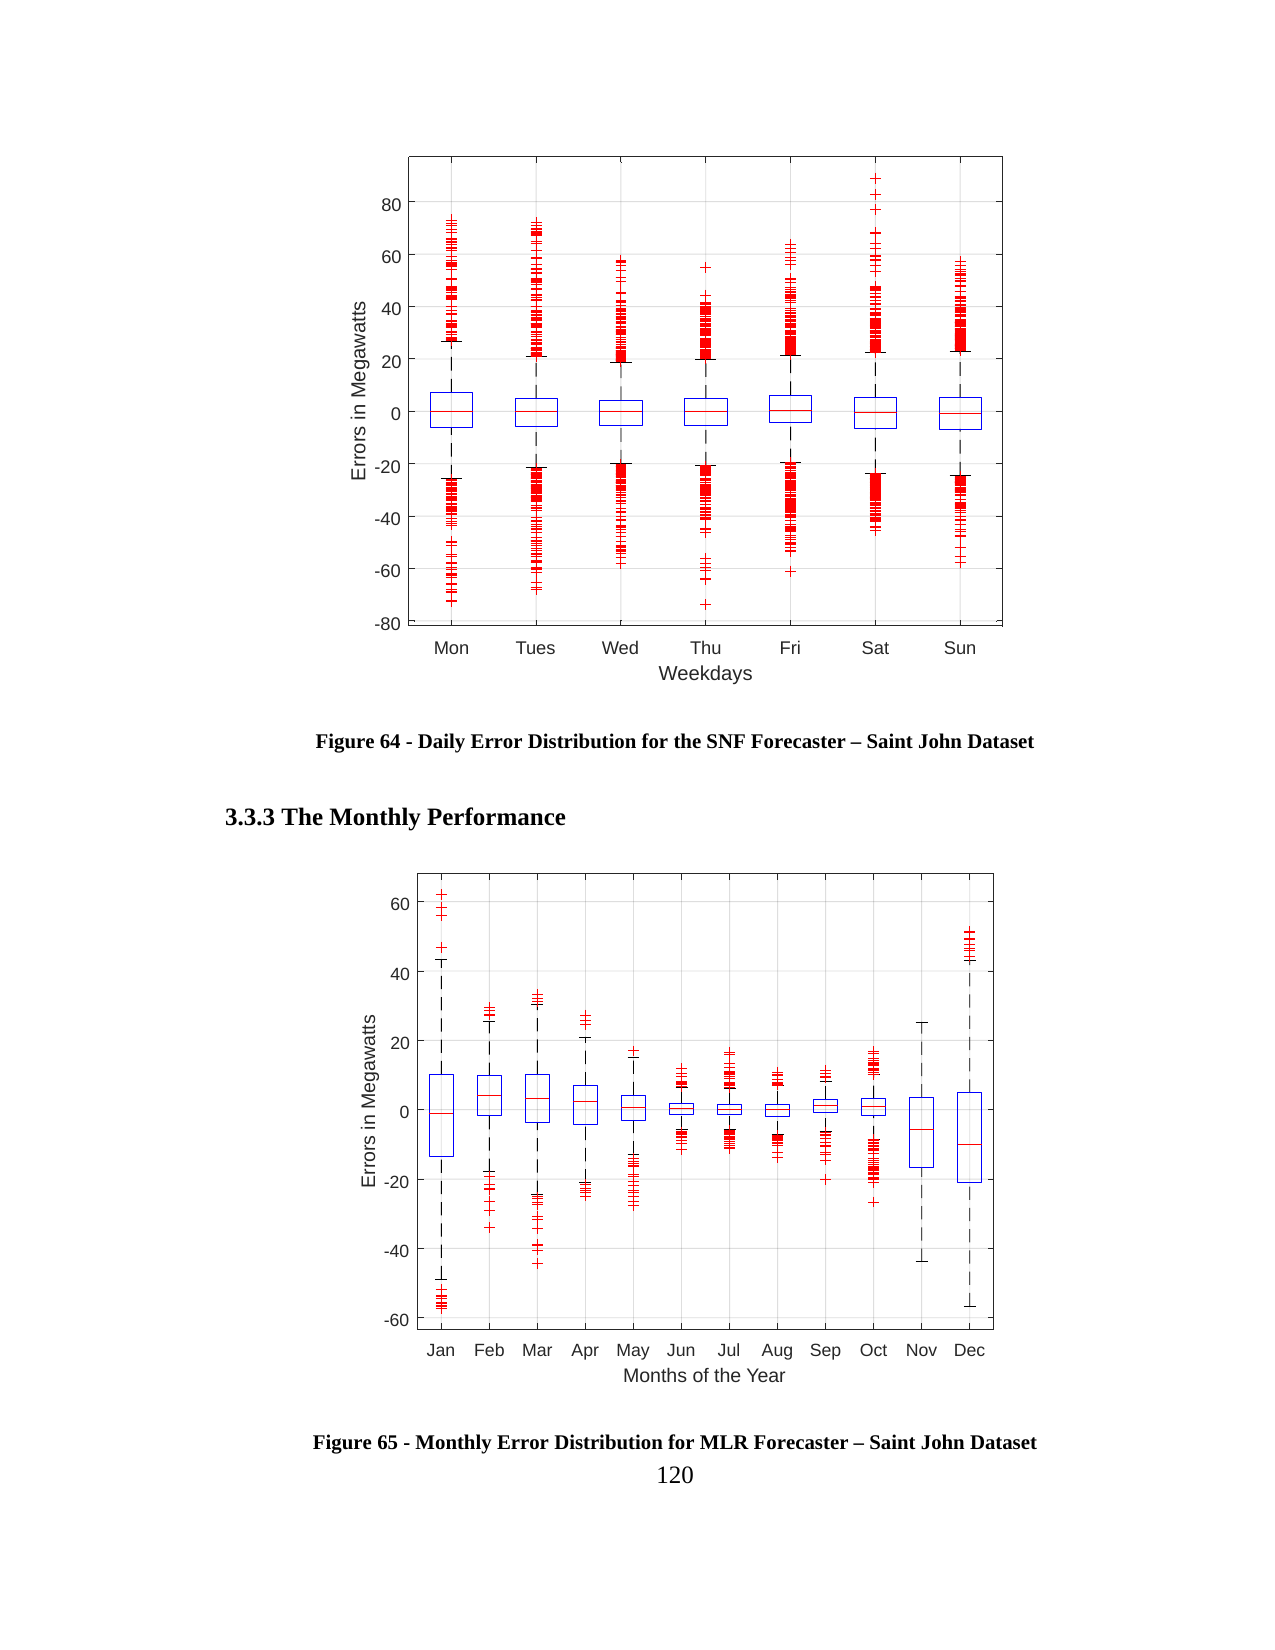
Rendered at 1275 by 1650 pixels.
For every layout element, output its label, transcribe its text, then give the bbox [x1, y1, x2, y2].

subtitle 3.3.3 The Monthly Performance [225, 802, 1125, 831]
